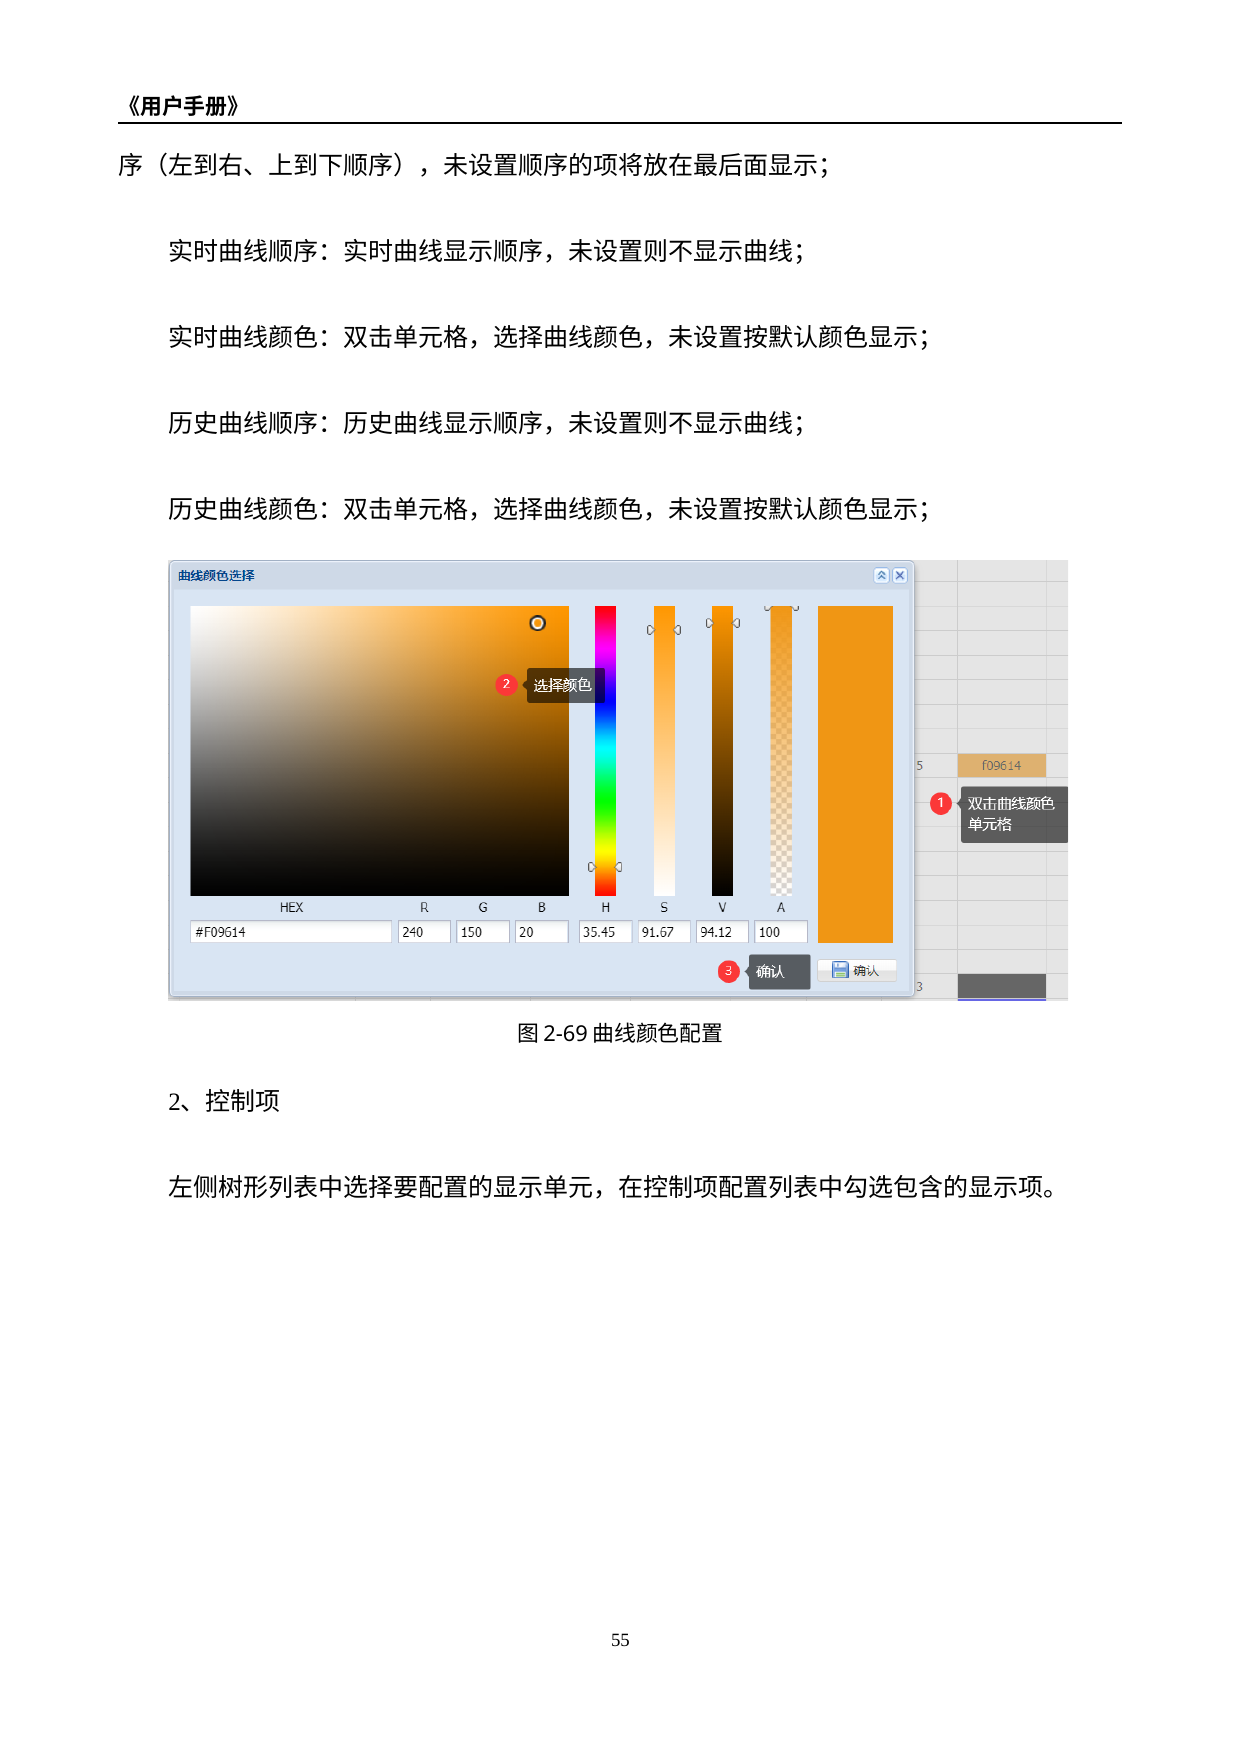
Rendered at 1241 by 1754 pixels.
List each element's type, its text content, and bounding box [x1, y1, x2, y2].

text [118, 129, 1122, 197]
text 图2-69曲线颜色配置 [118, 1015, 1122, 1049]
picture [168, 560, 1069, 1001]
text 左侧树形列表中选择要配置的显示单元，在控制项配置列表中勾选包含的显示项。 [118, 1151, 1122, 1219]
text 实时曲线颜色：双击单元格，选择曲线颜色，未设置按默认颜色显示； [118, 301, 1122, 369]
text 历史曲线顺序：历史曲线显示顺序，未设置则不显示曲线； [118, 387, 1122, 455]
text 历史曲线颜色：双击单元格，选择曲线颜色，未设置按默认颜色显示； [118, 473, 1122, 541]
text 2、控制项 [118, 1065, 1122, 1133]
text 实时曲线顺序：实时曲线显示顺序，未设置则不显示曲线； [118, 215, 1122, 283]
